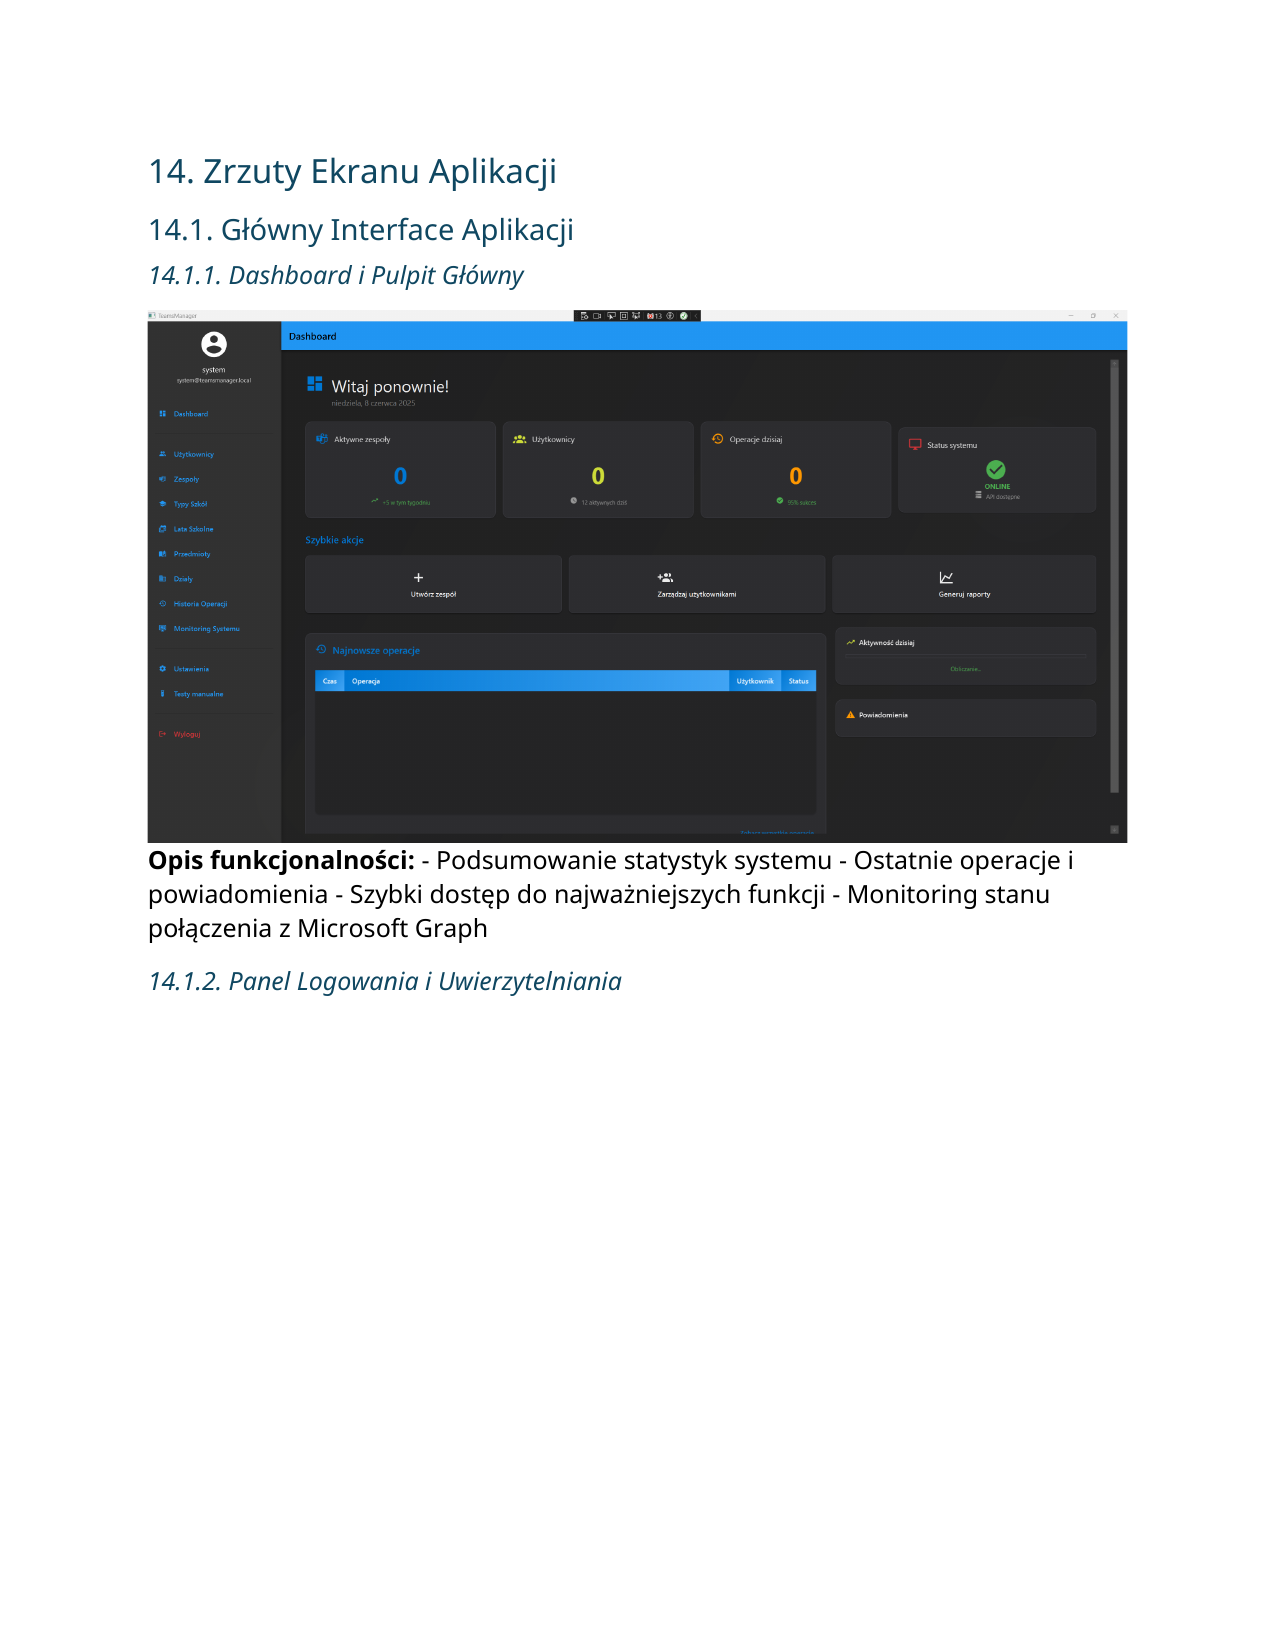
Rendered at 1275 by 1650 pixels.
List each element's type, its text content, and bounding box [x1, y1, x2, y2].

subtitle 14.1.1. Dashboard i Pulpit Główny [148, 258, 1127, 292]
subtitle 14.1.2. Panel Logowania i Uwierzytelniania [148, 963, 1127, 997]
picture [147, 310, 1128, 843]
subtitle 14.1. Główny Interface Aplikacji [148, 210, 1127, 249]
text Opis funkcjonalności: - Podsumowanie statystyk systemu - Ostatnie operacje i powiadomienia - Szybki dostęp do najważniejszych funkcji - Monitoring stanu połączenia z Microsoft Graph [148, 843, 1127, 945]
subtitle 14. Zrzuty Ekranu Aplikacji [148, 148, 1127, 193]
